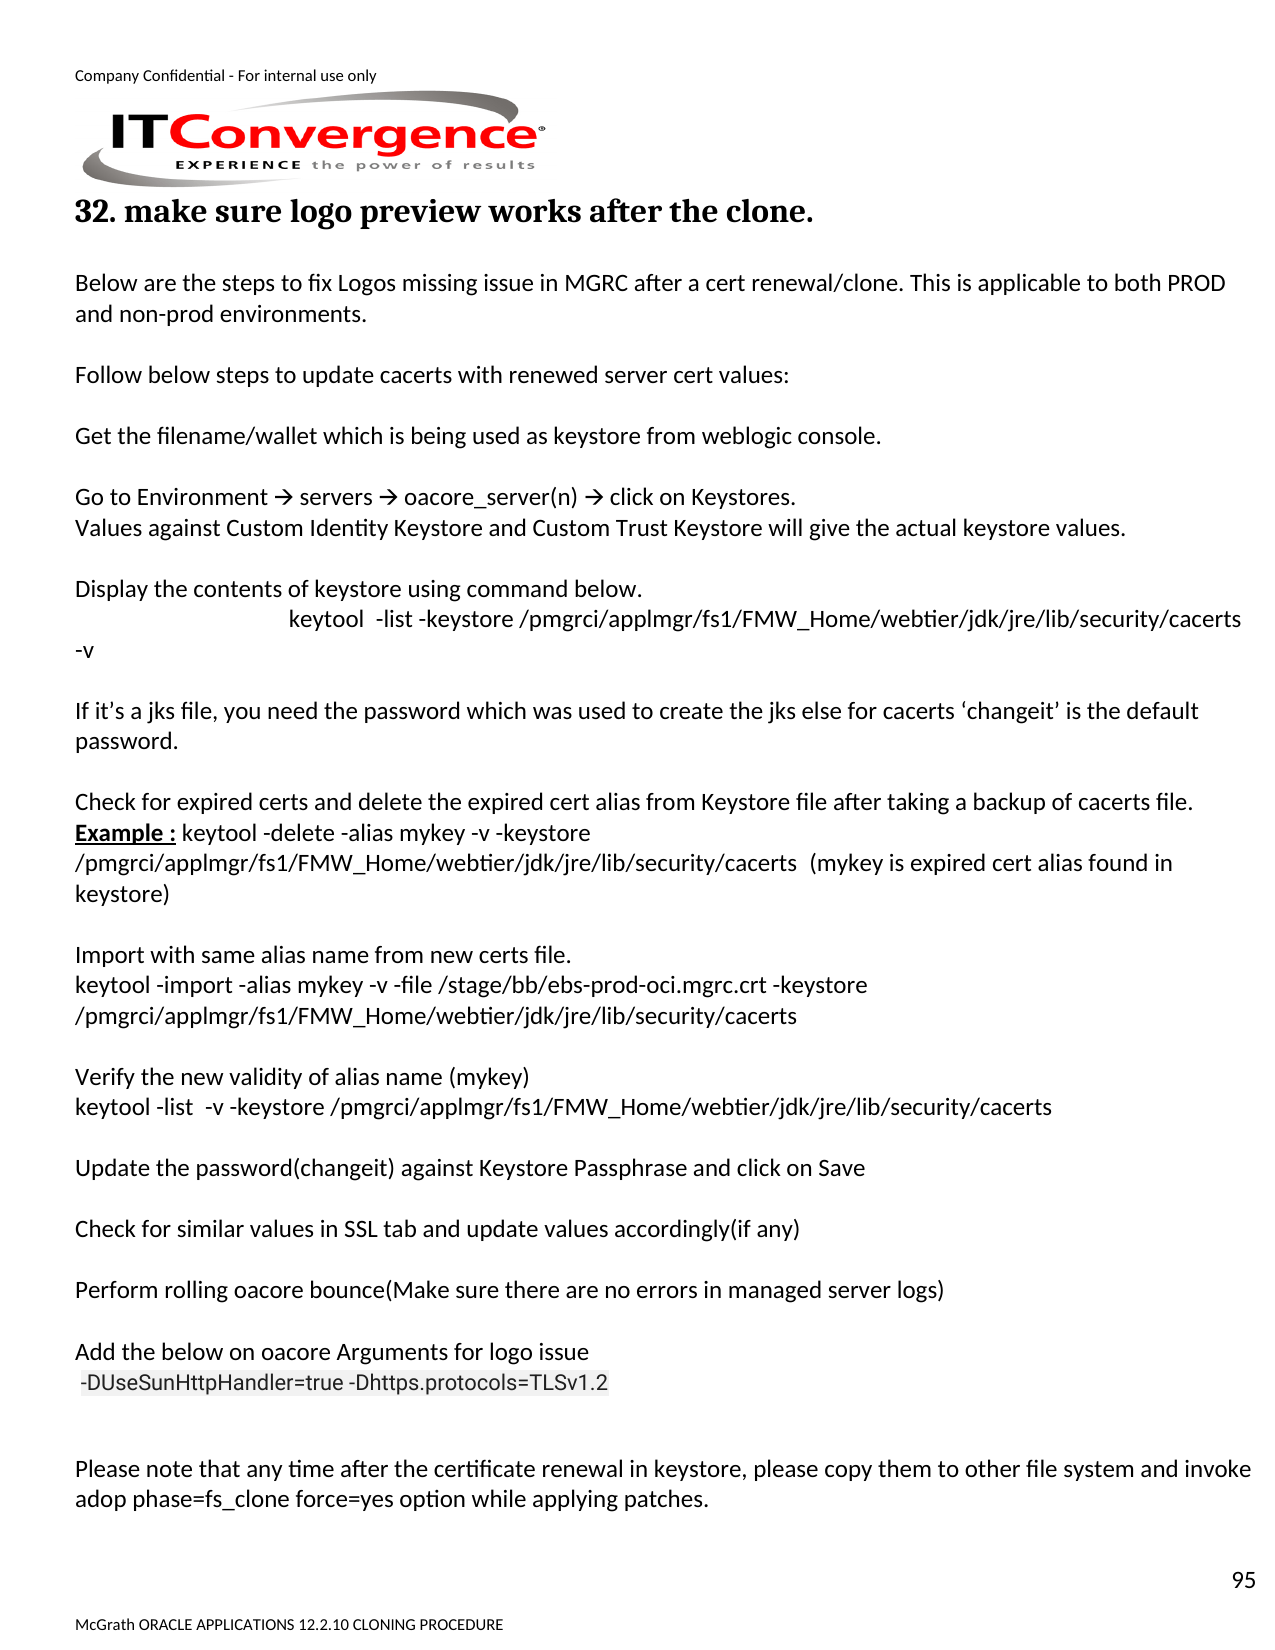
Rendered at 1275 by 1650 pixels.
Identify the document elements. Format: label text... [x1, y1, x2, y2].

text keytool -list -keystore /pmgrci/applmgr/fs1/FMW_Home/webtier/jdk/jre/lib/security/cacerts -v [75, 603, 1256, 664]
text If it’s a jks file, you need the password which was used to create the jks else for cacerts ‘changeit’ is the default password. [75, 695, 1256, 756]
text Display the contents of keystore using command below. [75, 573, 1256, 603]
text Follow below steps to update cacerts with renewed server cert values: [75, 359, 1256, 389]
text Verify the new validity of alias name (mykey) [75, 1061, 1256, 1092]
text Check for similar values in SSL tab and update values accordingly(if any) [75, 1214, 1256, 1244]
text keytool -import -alias mykey -v -file /stage/bb/ebs-prod-oci.mgrc.crt -keystore /pmgrci/applmgr/fs1/FMW_Home/webtier/jdk/jre/lib/security/cacerts [75, 969, 1256, 1031]
picture [75, 85, 558, 193]
text Values against Custom Identity Keystore and Custom Trust Keystore will give the actual keystore values. [75, 512, 1256, 542]
text Add the below on oacore Arguments for logo issue [75, 1336, 1256, 1366]
subtitle 32. make sure logo preview works after the clone. [75, 192, 1256, 231]
text Import with same alias name from new certs file. [75, 939, 1256, 969]
text Please note that any time after the certificate renewal in keystore, please copy them to other file system and invoke adop phase=fs_clone force=yes option while applying patches. [75, 1453, 1256, 1514]
text Check for expired certs and delete the expired cert alias from Keystore file after taking a backup of cacerts file. [75, 786, 1256, 817]
text -DUseSunHttpHandler=true -Dhttps.protocols=TLSv1.2 [75, 1366, 1256, 1397]
text keytool -list -v -keystore /pmgrci/applmgr/fs1/FMW_Home/webtier/jdk/jre/lib/security/cacerts [75, 1092, 1256, 1122]
text Go to Environment 🡪 servers 🡪 oacore_server(n) 🡪 click on Keystores. [75, 481, 1256, 512]
text Update the password(changeit) against Keystore Passphrase and click on Save [75, 1153, 1256, 1183]
text Example : keytool -delete -alias mykey -v -keystore /pmgrci/applmgr/fs1/FMW_Home/webtier/jdk/jre/lib/security/cacerts (mykey is expired cert alias found in keystore) [75, 817, 1256, 908]
text Perform rolling oacore bounce(Make sure there are no errors in managed server logs) [75, 1275, 1256, 1305]
text Get the filename/wallet which is being used as keystore from weblogic console. [75, 420, 1256, 451]
text Below are the steps to fix Logos missing issue in MGRC after a cert renewal/clone. This is applicable to both PROD and non-prod environments. [75, 267, 1256, 328]
